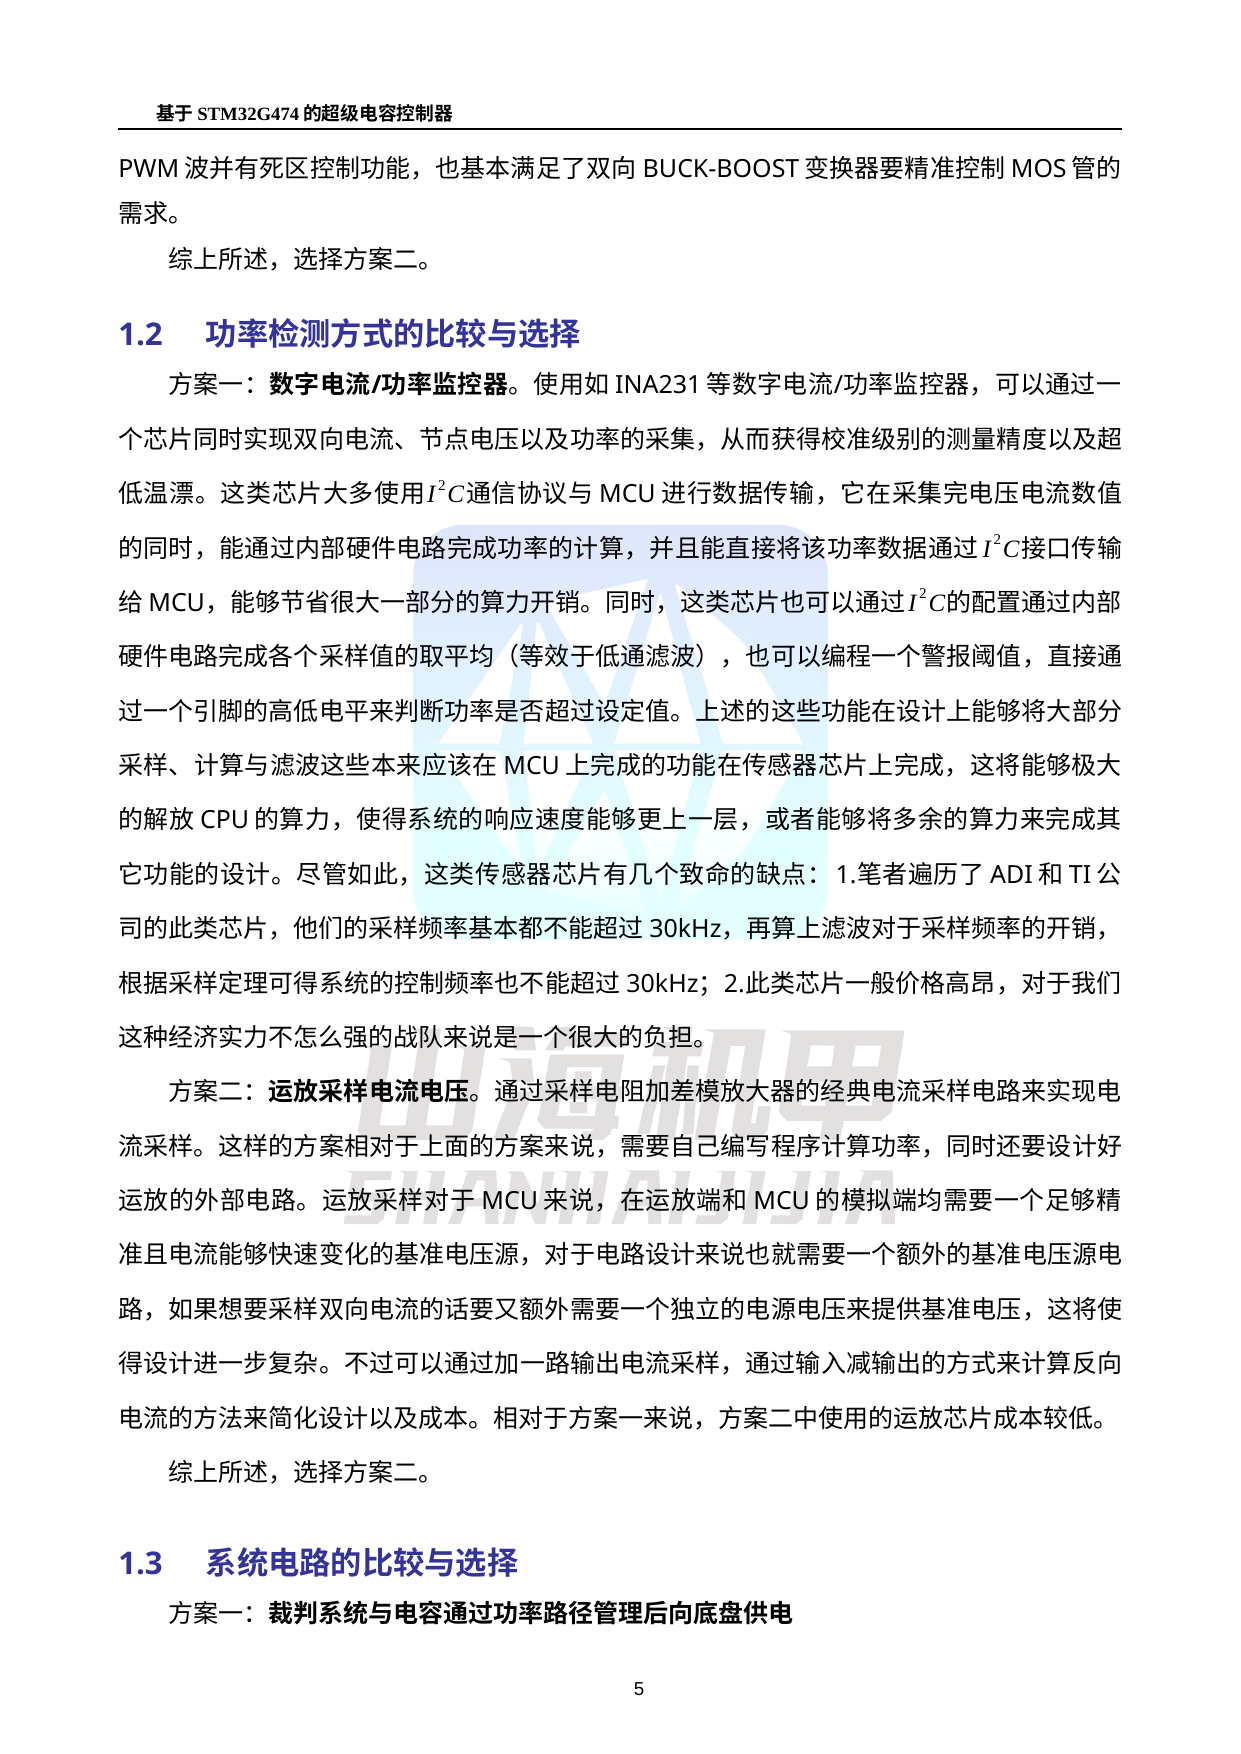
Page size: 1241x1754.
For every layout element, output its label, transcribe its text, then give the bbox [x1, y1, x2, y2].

text 方案一：裁判系统与电容通过功率路径管理后向底盘供电 [118, 1594, 1122, 1630]
text 综上所述，选择方案二。 [162, 1452, 1122, 1489]
text 综上所述，选择方案二。 [118, 232, 1122, 278]
text 方案一：数字电流/功率监控器。使用如INA231等数字电流/功率监控器，可以通过一个芯片同时实现双向电流、节点电压以及功率的采集，从而获得校准级别的测量精度以及超低温漂。这类芯片大多使用通信协议与MCU进行数据传输，它在采集完电压电流数值的同时，能通过内部硬件电路完成功率的计算，并且能直接将该功率数据通过接口传输给MCU，能够节省很大一部分的算力开销。同时，这类芯片也可以通过的配置通过内部硬件电路完成各个采样值的取平均（等效于低通滤波），也可以编程一个警报阈值，直接通过一个引脚的高低电平来判断功率是否超过设定值。上述的这些功能在设计上能够将大部分采样、计算与滤波这些本来应该在MCU上完成的功能在传感器芯片上完成，这将能够极大的解放CPU的算力，使得系统的响应速度能够更上一层，或者能够将多余的算力来完成其它功能的设计。尽管如此，这类传感器芯片有几个致命的缺点：1.笔者遍历了ADI和TI公司的此类芯片，他们的采样频率基本都不能超过30kHz，再算上滤波对于采样频率的开销，根据采样定理可得系统的控制频率也不能超过30kHz；2.此类芯片一般价格高昂，对于我们这种经济实力不怎么强的战队来说是一个很大的负担。 [118, 365, 1122, 1054]
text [118, 140, 1122, 232]
subtitle 功率检测方式的比较与选择 [118, 309, 1122, 354]
subtitle 系统电路的比较与选择 [118, 1538, 1122, 1583]
text 方案二：运放采样电流电压。通过采样电阻加差模放大器的经典电流采样电路来实现电流采样。这样的方案相对于上面的方案来说，需要自己编写程序计算功率，同时还要设计好运放的外部电路。运放采样对于MCU来说，在运放端和MCU的模拟端均需要一个足够精准且电流能够快速变化的基准电压源，对于电路设计来说也就需要一个额外的基准电压源电路，如果想要采样双向电流的话要又额外需要一个独立的电源电压来提供基准电压，这将使得设计进一步复杂。不过可以通过加一路输出电流采样，通过输入减输出的方式来计算反向电流的方法来简化设计以及成本。相对于方案一来说，方案二中使用的运放芯片成本较低。 [118, 1072, 1122, 1434]
